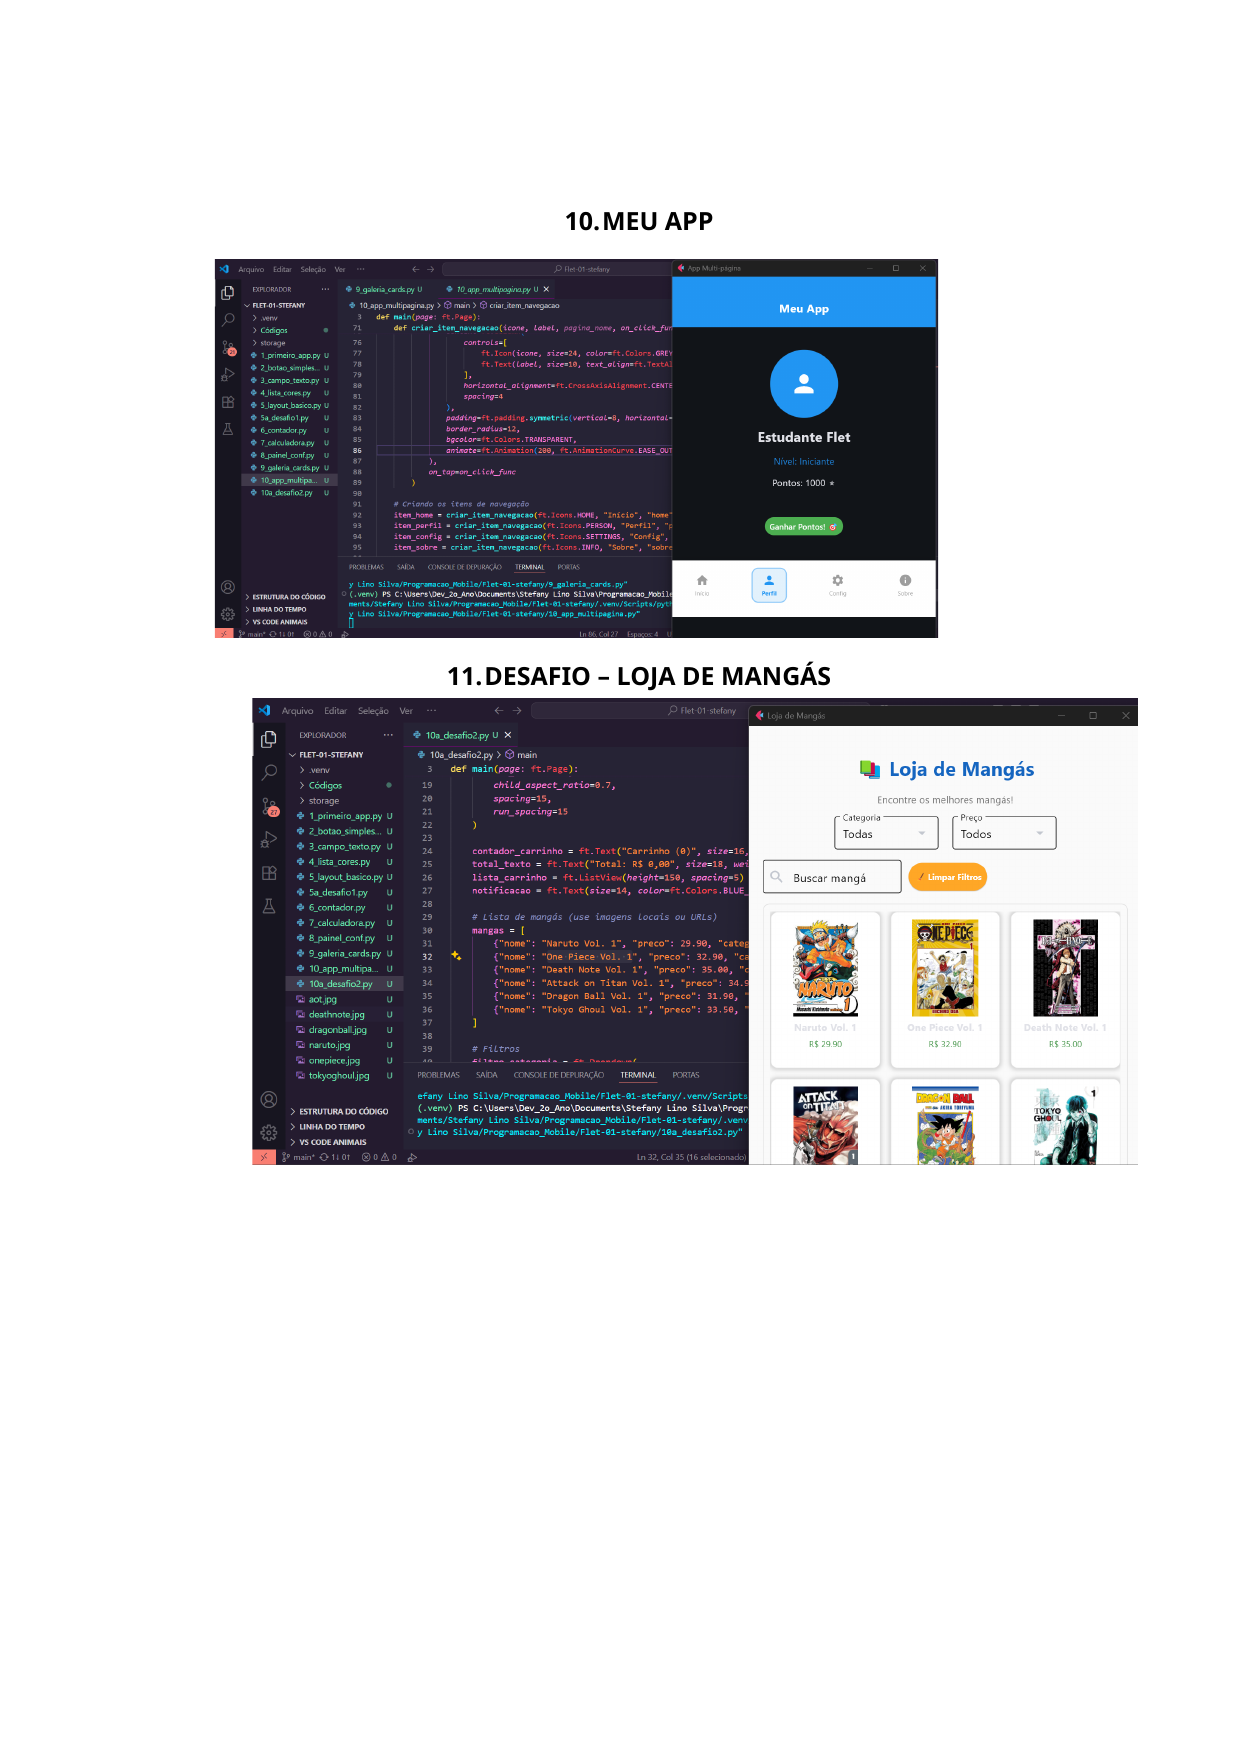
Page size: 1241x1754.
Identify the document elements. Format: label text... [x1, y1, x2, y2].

list MEU APP [215, 203, 1063, 237]
picture [252, 698, 1138, 1165]
picture [214, 259, 939, 638]
list DESAFIO – LOJA DE MANGÁS [215, 659, 1063, 693]
